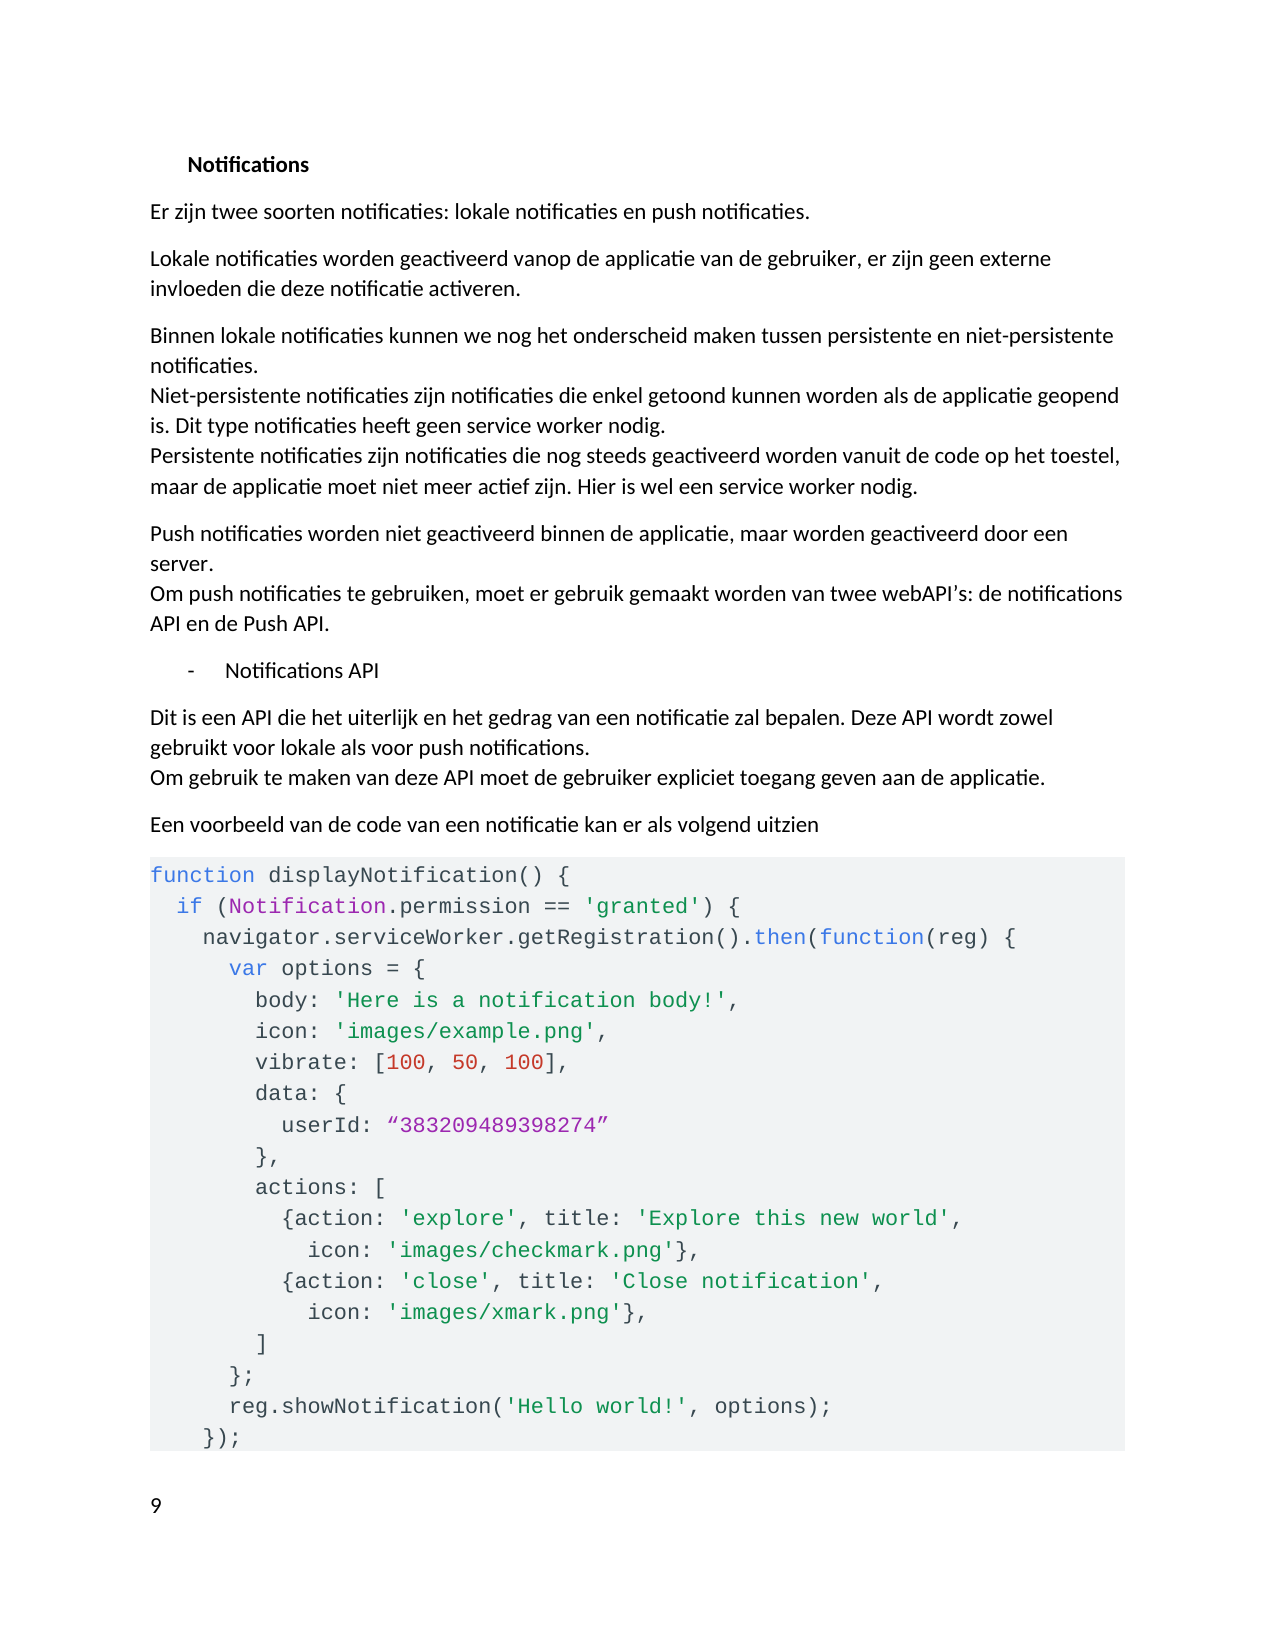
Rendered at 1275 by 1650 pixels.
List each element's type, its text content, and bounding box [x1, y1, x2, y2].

text Notifications [187, 150, 1125, 178]
text Er zijn twee soorten notificaties: lokale notificaties en push notificaties. [150, 197, 1125, 225]
text Push notificaties worden niet geactiveerd binnen de applicatie, maar worden geactiveerd door een server. Om push notificaties te gebruiken, moet er gebruik gemaakt worden van twee webAPI’s: de notifications API en de Push API. [150, 519, 1125, 637]
list Notifications API [187, 656, 1125, 684]
text Dit is een API die het uiterlijk en het gedrag van een notificatie zal bepalen. Deze API wordt zowel gebruikt voor lokale als voor push notifications. Om gebruik te maken van deze API moet de gebruiker expliciet toegang geven aan de applicatie. [150, 703, 1125, 792]
text Lokale notificaties worden geactiveerd vanop de applicatie van de gebruiker, er zijn geen externe invloeden die deze notificatie activeren. [150, 244, 1125, 302]
text Een voorbeeld van de code van een notificatie kan er als volgend uitzien [150, 810, 1125, 838]
text Binnen lokale notificaties kunnen we nog het onderscheid maken tussen persistente en niet-persistente notificaties. Niet-persistente notificaties zijn notificaties die enkel getoond kunnen worden als de applicatie geopend is. Dit type notificaties heeft geen service worker nodig. Persistente notificaties zijn notificaties die nog steeds geactiveerd worden vanuit de code op het toestel, maar de applicatie moet niet meer actief zijn. Hier is wel een service worker nodig. [150, 321, 1125, 500]
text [150, 857, 1125, 1451]
